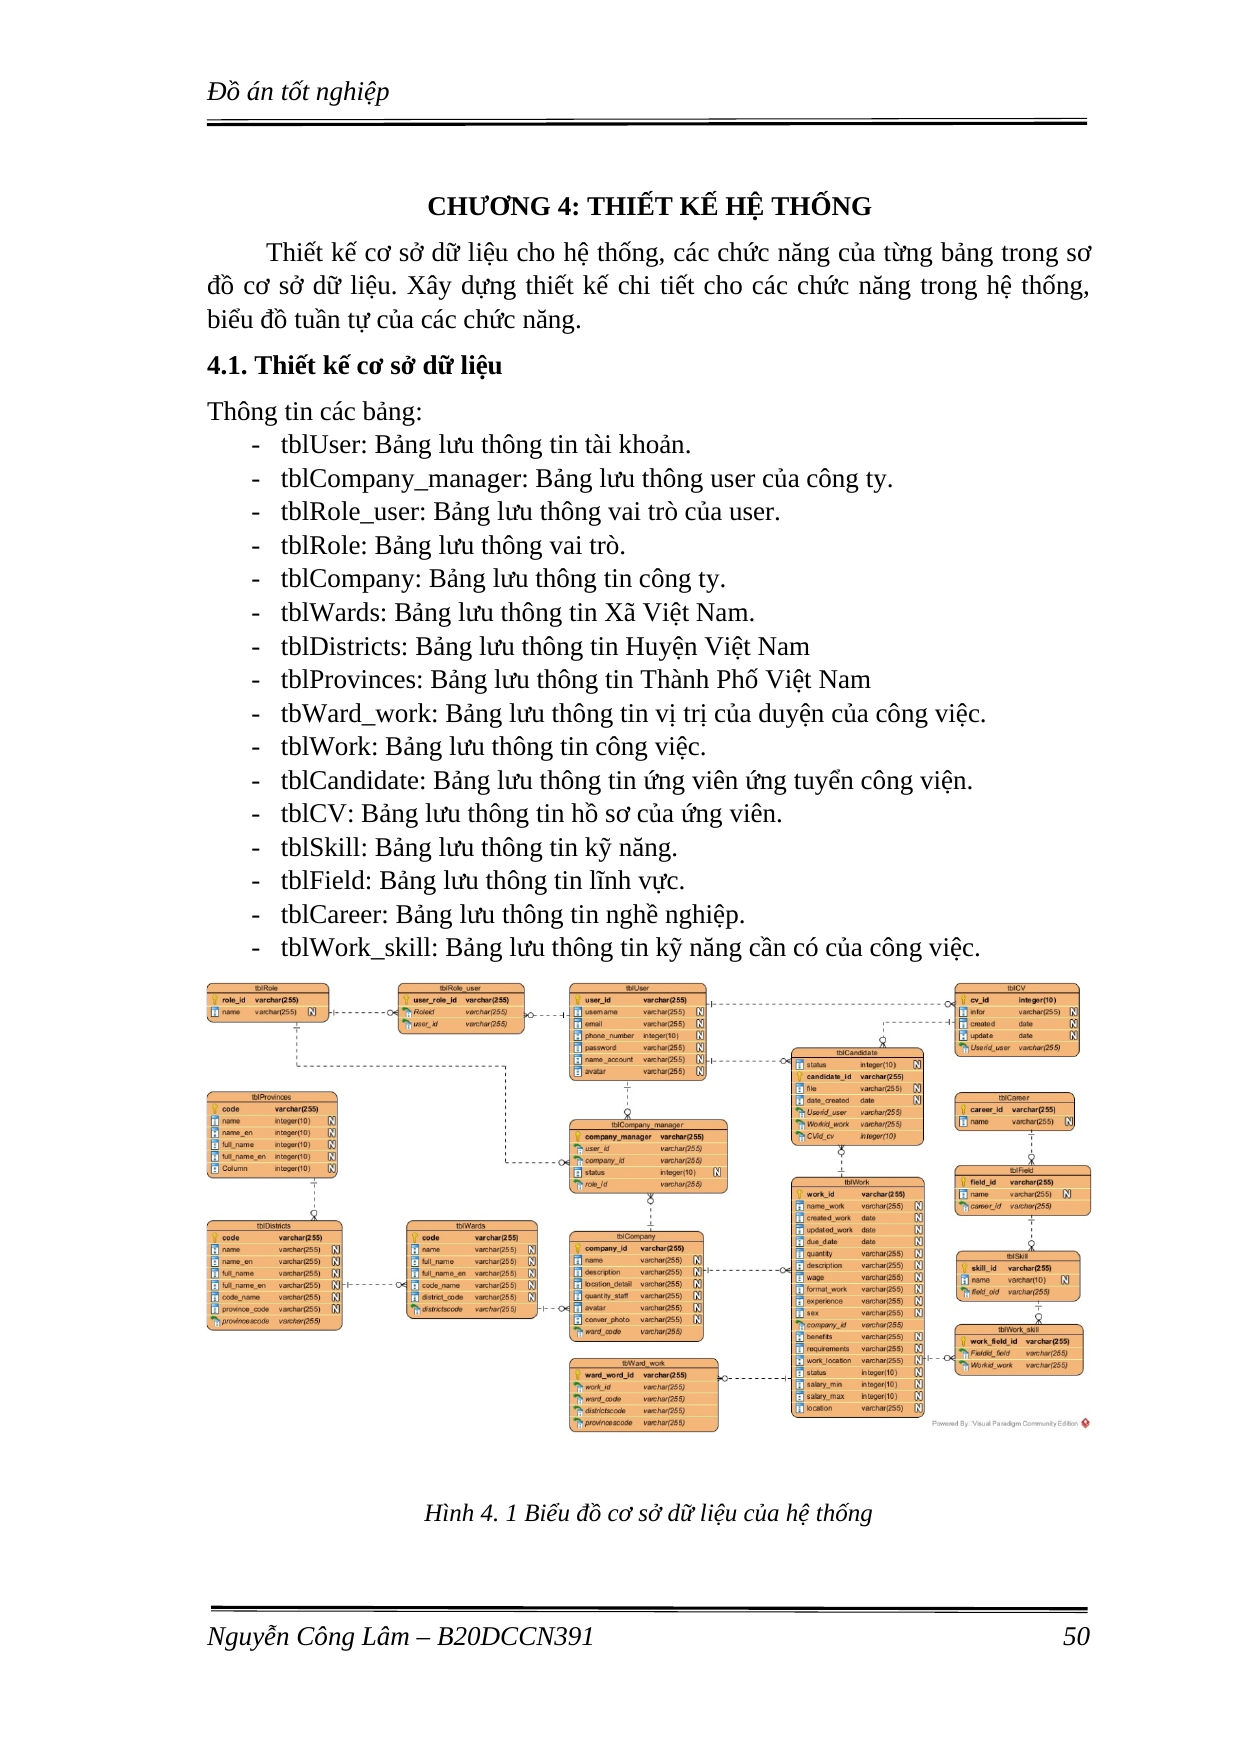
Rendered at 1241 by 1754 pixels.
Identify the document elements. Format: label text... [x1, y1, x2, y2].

subtitle CHƯƠNG 4: THIẾT KẾ HỆ THỐNG [207, 190, 1092, 221]
list tblWork_skill: Bảng lưu thông tin kỹ năng cần có của công việc. [251, 932, 1092, 963]
list tblUser: Bảng lưu thông tin tài khoản. [251, 428, 1092, 459]
text Hình 4. 1 Biểu đồ cơ sở dữ liệu của hệ thống [207, 1498, 1092, 1527]
subtitle 4.1. Thiết kế cơ sở dữ liệu [207, 349, 1092, 380]
list tbWard_work: Bảng lưu thông tin vị trị của duyện của công việc. [251, 697, 1092, 728]
list tblRole: Bảng lưu thông vai trò. [251, 529, 1092, 560]
list tblProvinces: Bảng lưu thông tin Thành Phố Việt Nam [251, 663, 1092, 694]
list tblCareer: Bảng lưu thông tin nghề nghiệp. [251, 898, 1092, 929]
list tblSkill: Bảng lưu thông tin kỹ năng. [251, 831, 1092, 862]
picture [206, 981, 1093, 1434]
list tblCompany: Bảng lưu thông tin công ty. [251, 563, 1092, 594]
list tblWards: Bảng lưu thông tin Xã Việt Nam. [251, 596, 1092, 627]
list tblCV: Bảng lưu thông tin hồ sơ của ứng viên. [251, 797, 1092, 828]
list tblDistricts: Bảng lưu thông tin Huyện Việt Nam [251, 630, 1092, 661]
list tblCompany_manager: Bảng lưu thông user của công ty. [251, 462, 1092, 493]
text Thông tin các bảng: [207, 395, 1092, 426]
list tblWork: Bảng lưu thông tin công việc. [251, 730, 1092, 761]
list tblRole_user: Bảng lưu thông vai trò của user. [251, 496, 1092, 527]
list tblField: Bảng lưu thông tin lĩnh vực. [251, 864, 1092, 896]
text Thiết kế cơ sở dữ liệu cho hệ thống, các chức năng của từng bảng trong sơ đồ cơ sở dữ liệu. Xây dựng thiết kế chi tiết cho các chức năng trong hệ thống, biểu đồ tuần tự của các chức năng. [207, 236, 1092, 334]
list tblCandidate: Bảng lưu thông tin ứng viên ứng tuyển công viện. [251, 764, 1092, 795]
